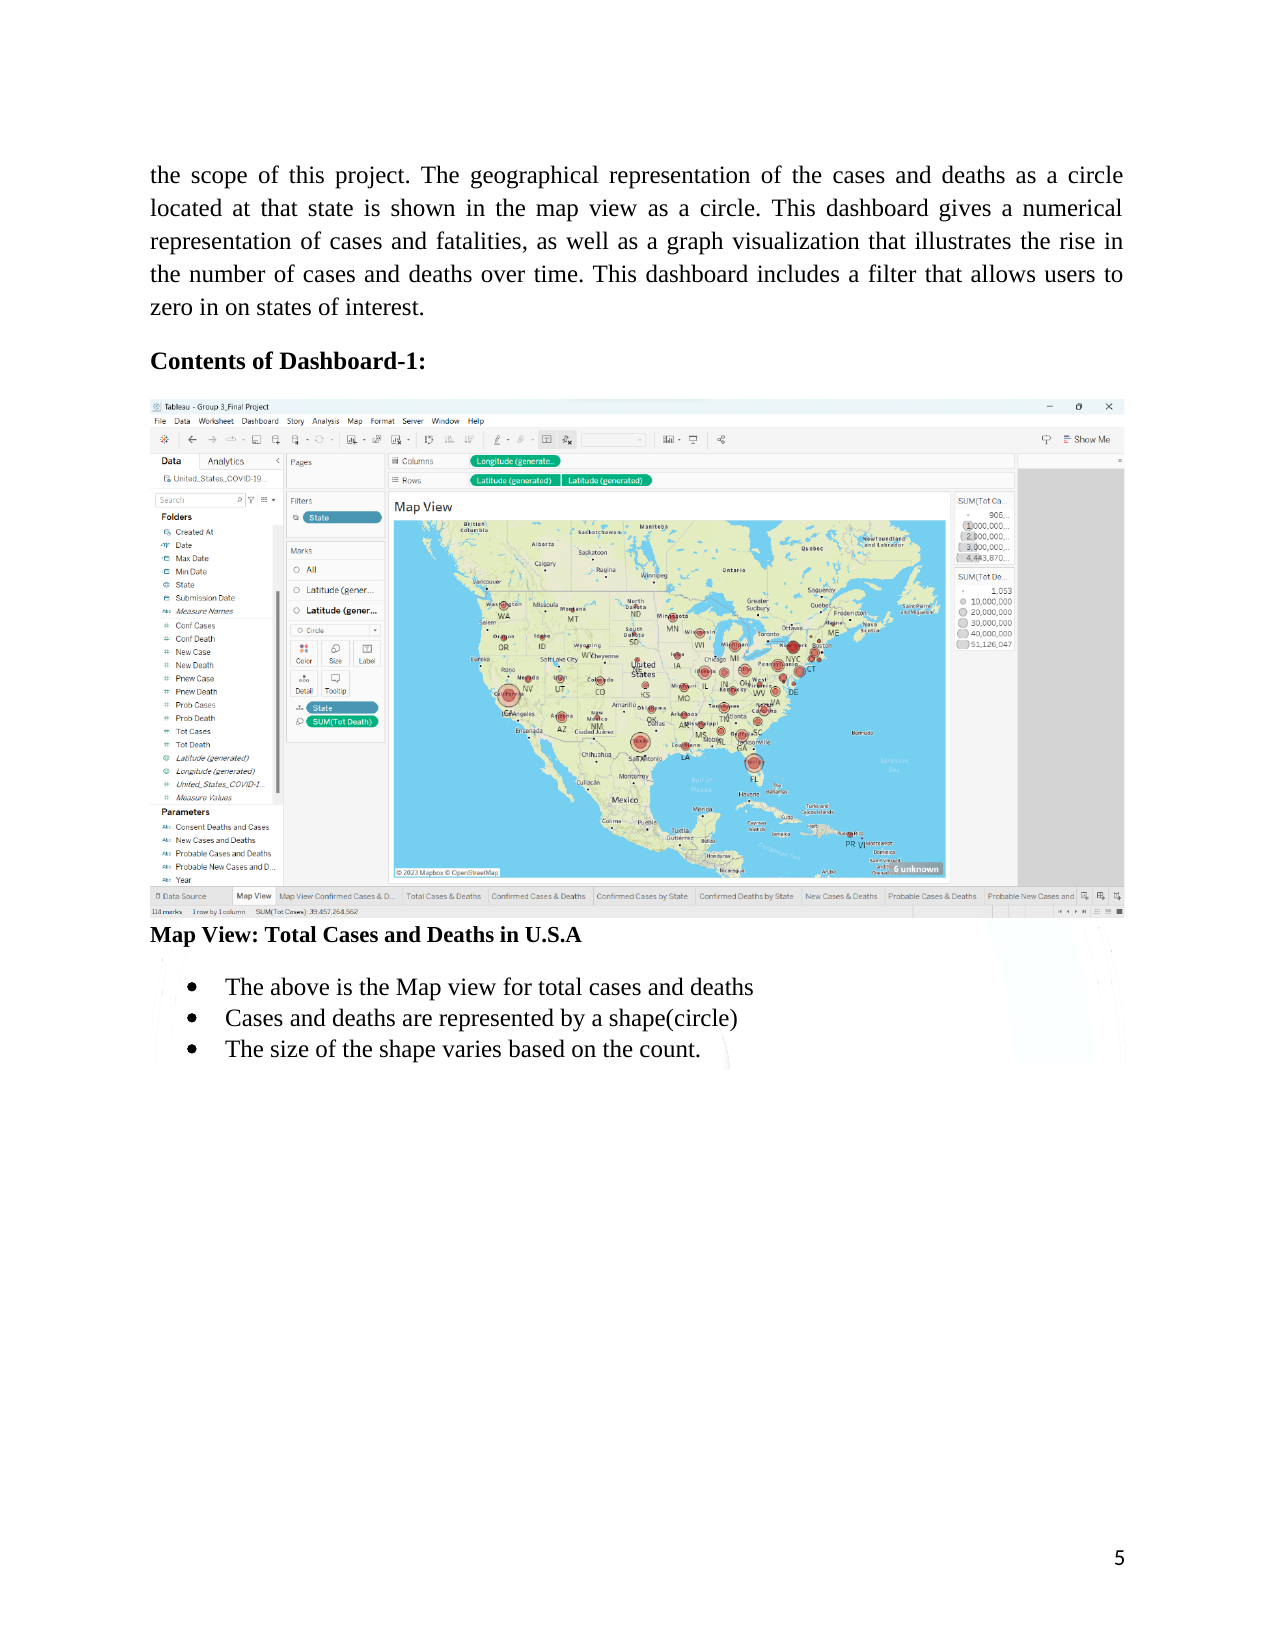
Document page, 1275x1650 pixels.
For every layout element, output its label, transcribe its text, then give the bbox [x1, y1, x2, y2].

list The above is the Map view for total cases and deaths [187, 972, 1124, 1001]
text Map View: Total Cases and Deaths in U.S.A [150, 918, 1124, 947]
text Contents of Dashboard-1: [150, 346, 1124, 374]
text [150, 160, 1124, 321]
list The size of the shape varies based on the count. [187, 1034, 1124, 1063]
list Cases and deaths are represented by a shape(circle) [187, 1003, 1124, 1032]
picture [150, 399, 1125, 1069]
